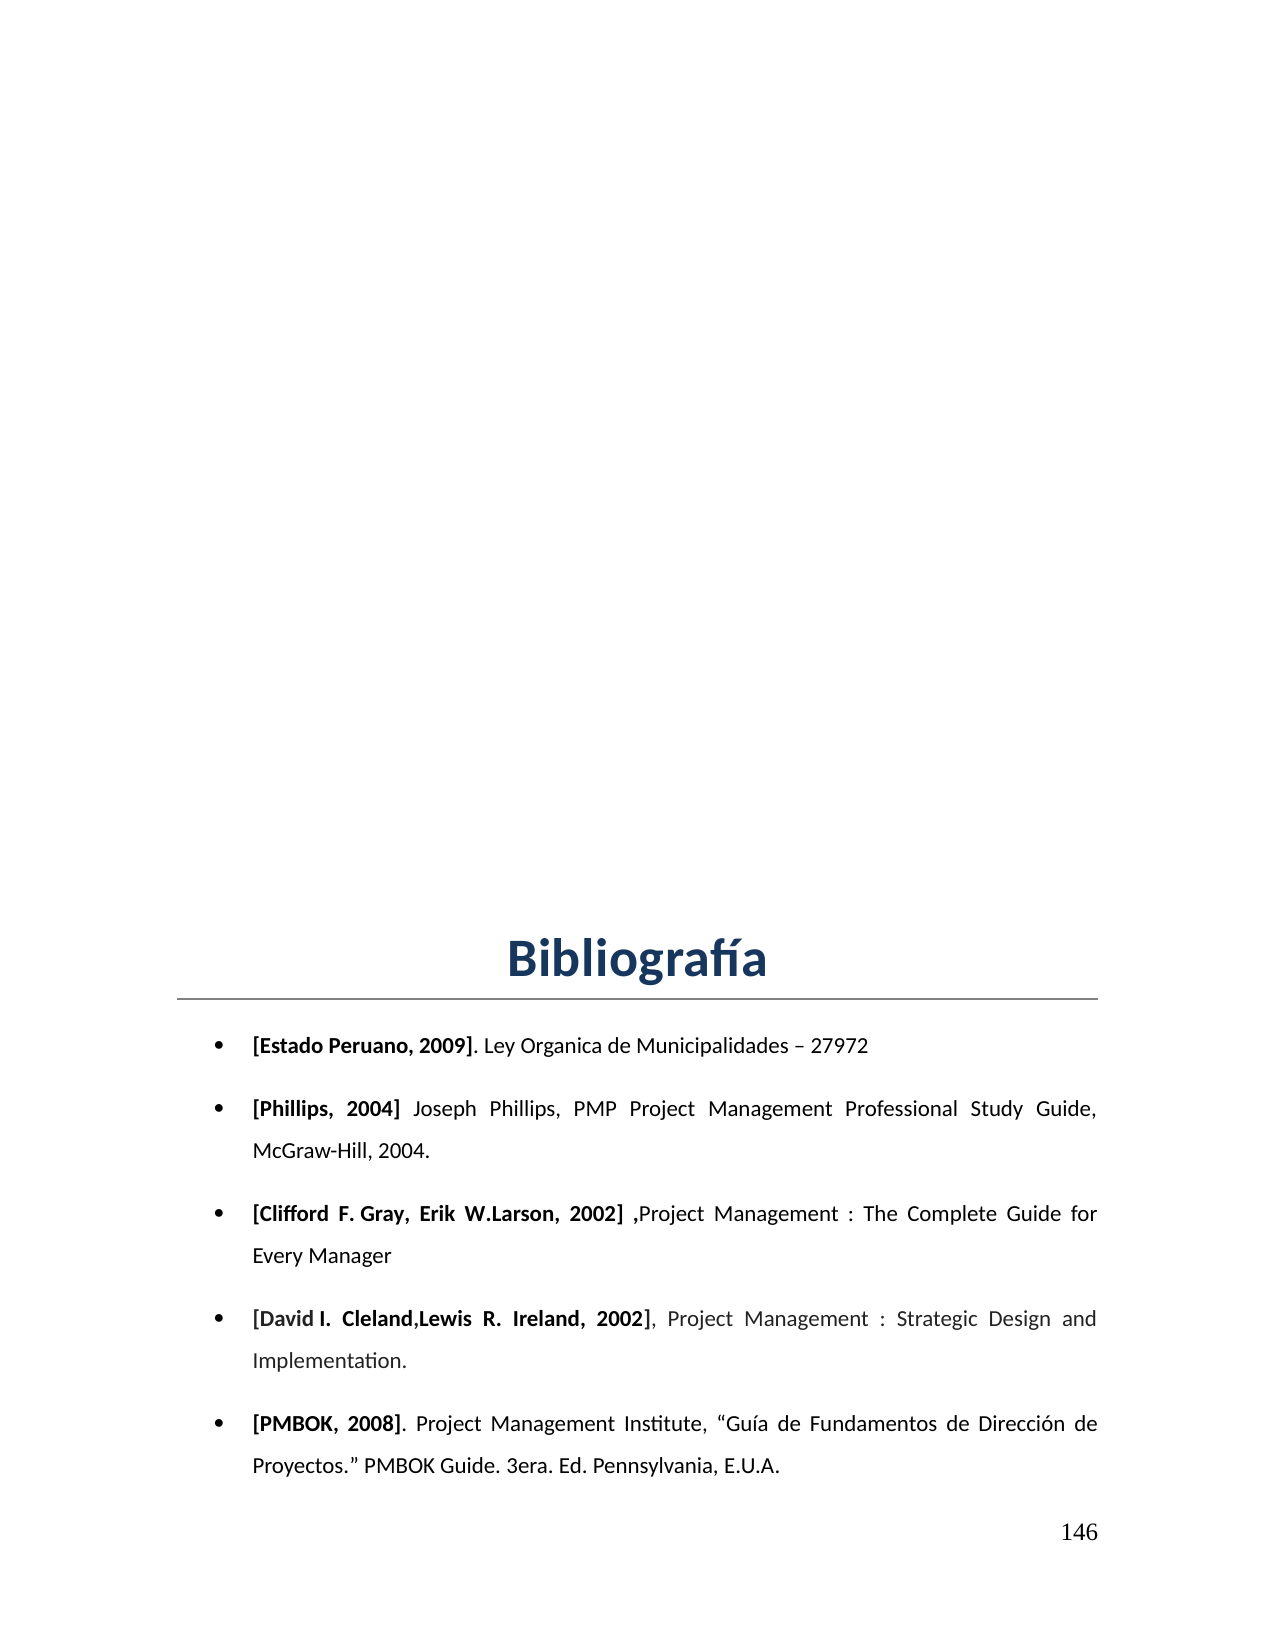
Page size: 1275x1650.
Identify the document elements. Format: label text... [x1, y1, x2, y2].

title Bibliografía [177, 924, 1098, 998]
list [David I. Cleland,Lewis R. Ireland, 2002], Project Management : Strategic Design and Implementation. [215, 1304, 1098, 1374]
list [Estado Peruano, 2009]. Ley Organica de Municipalidades – 27972 [215, 1032, 1098, 1060]
list [Clifford F. Gray, Erik W.Larson, 2002] ,Project Management : The Complete Guide for Every Manager [215, 1199, 1098, 1269]
list [PMBOK, 2008]. Project Management Institute, “Guía de Fundamentos de Dirección de Proyectos.” PMBOK Guide. 3era. Ed. Pennsylvania, E.U.A. [215, 1409, 1098, 1479]
list [Phillips, 2004] Joseph Phillips, PMP Project Management Professional Study Guide, McGraw-Hill, 2004. [215, 1094, 1098, 1164]
